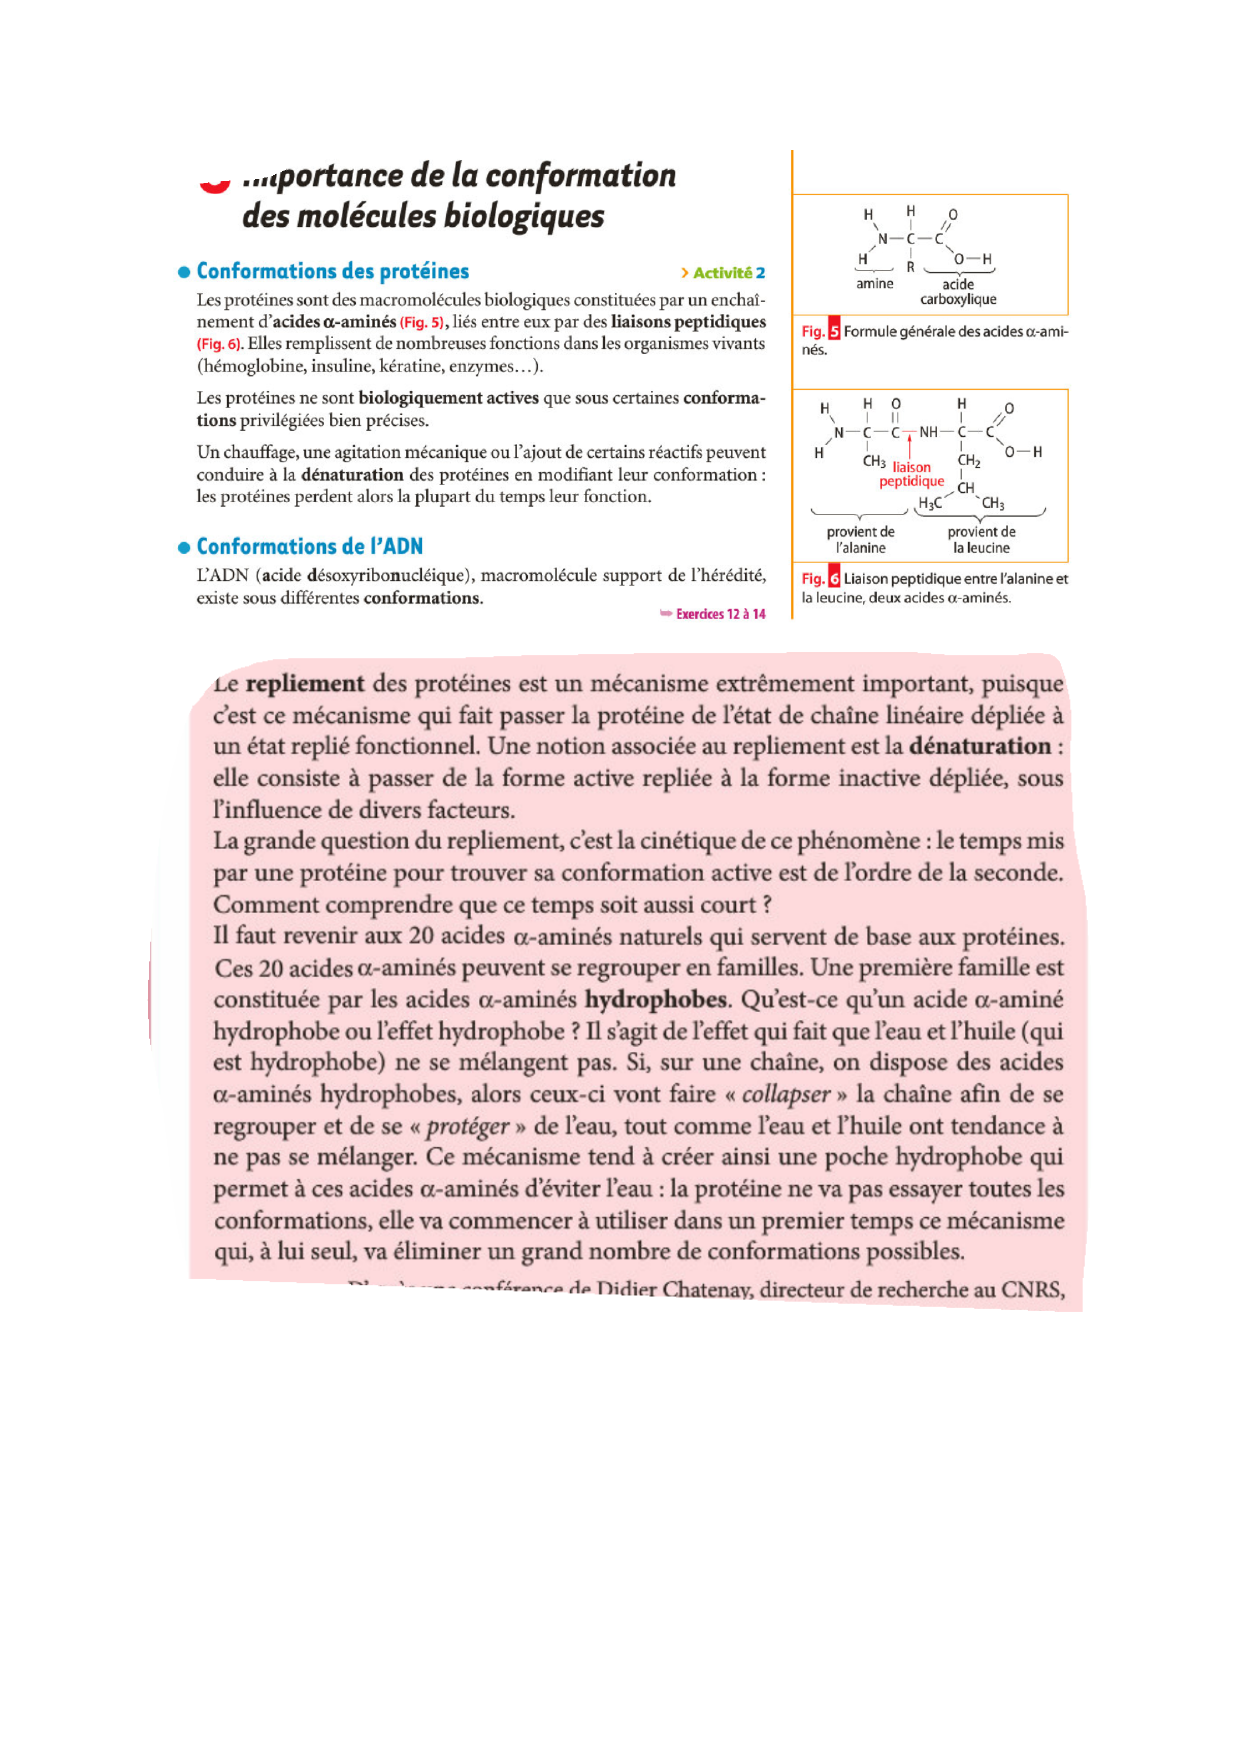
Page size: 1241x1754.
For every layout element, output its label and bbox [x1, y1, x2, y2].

picture [147, 147, 1093, 1313]
